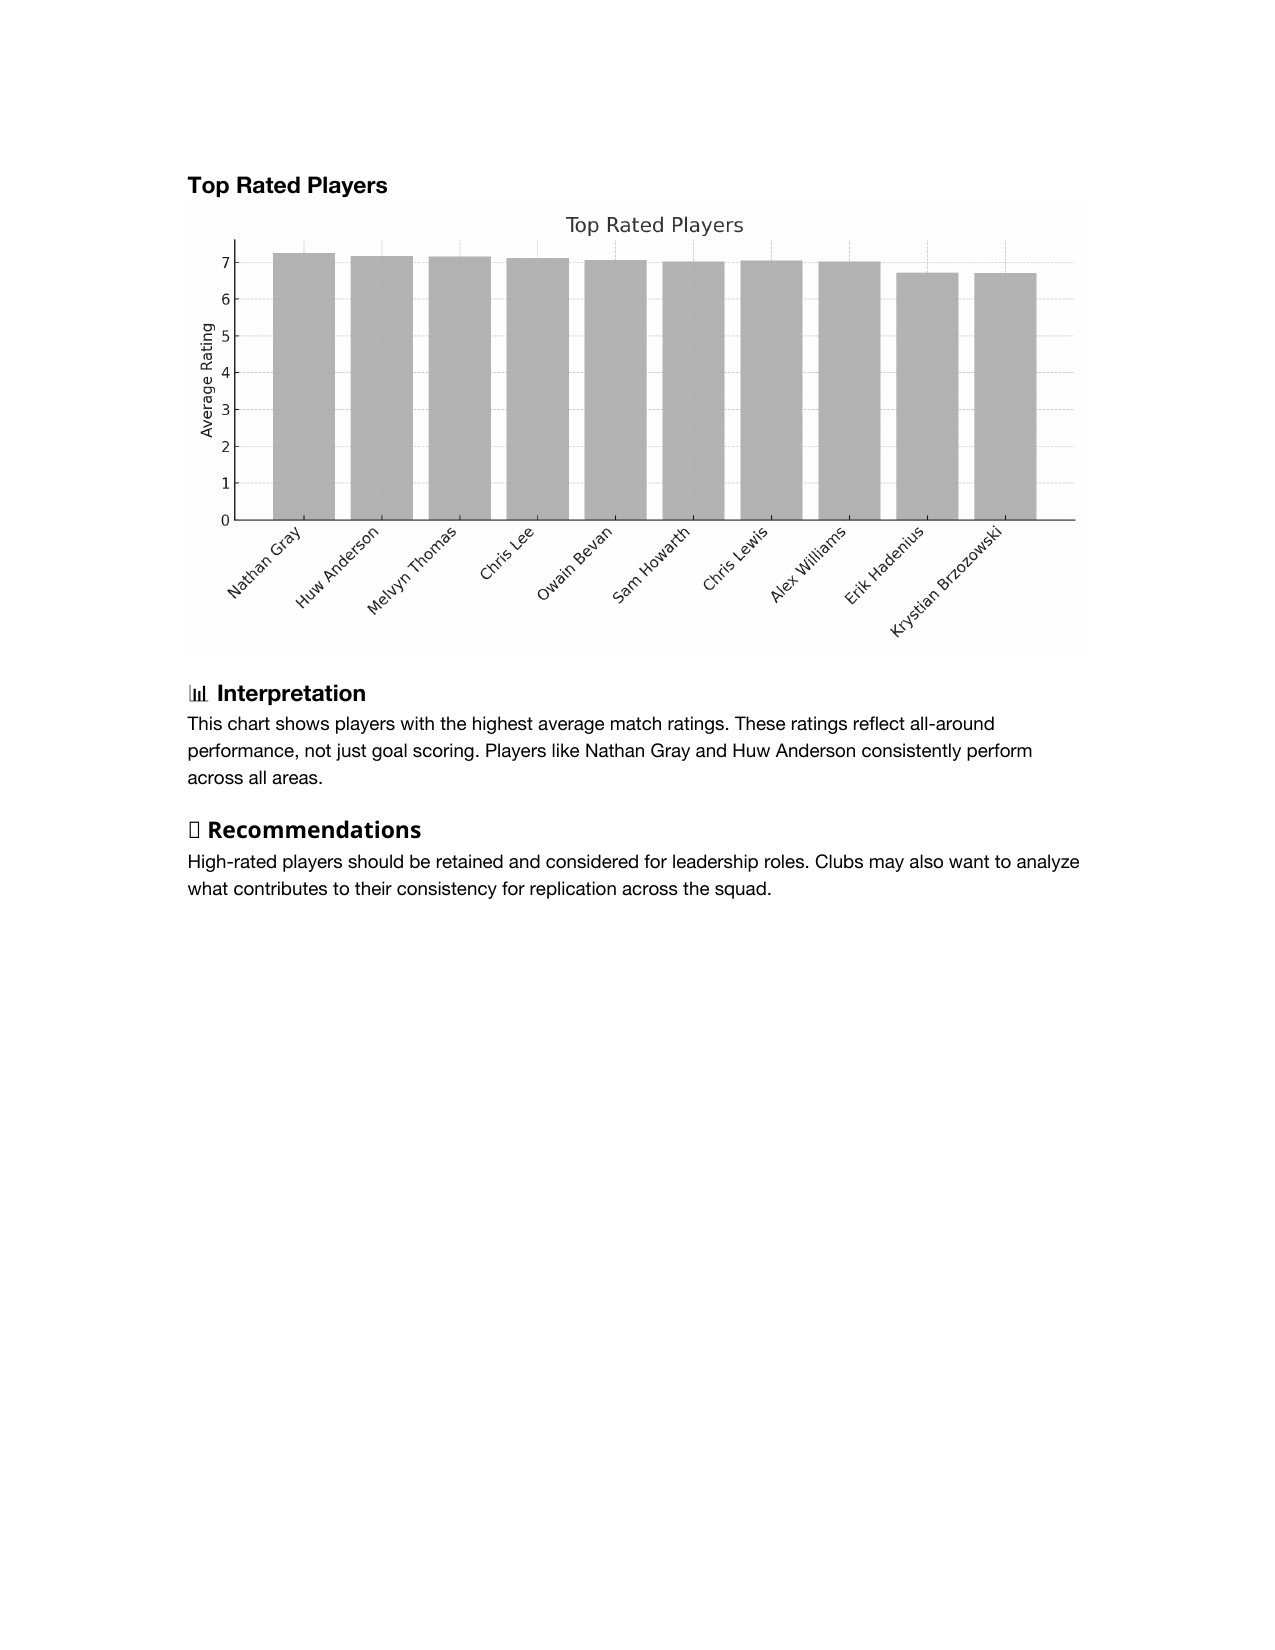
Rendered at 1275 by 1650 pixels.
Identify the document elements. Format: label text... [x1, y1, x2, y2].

picture [187, 203, 1088, 654]
subtitle Top Rated Players [187, 171, 1087, 200]
text This chart shows players with the highest average match ratings. These ratings reflect all-around performance, not just goal scoring. Players like Nathan Gray and Huw Anderson consistently perform across all areas. [187, 712, 1087, 790]
text High-rated players should be retained and considered for leadership roles. Clubs may also want to analyze what contributes to their consistency for replication across the squad. [187, 850, 1087, 901]
subtitle 📊 Interpretation [187, 679, 1087, 708]
